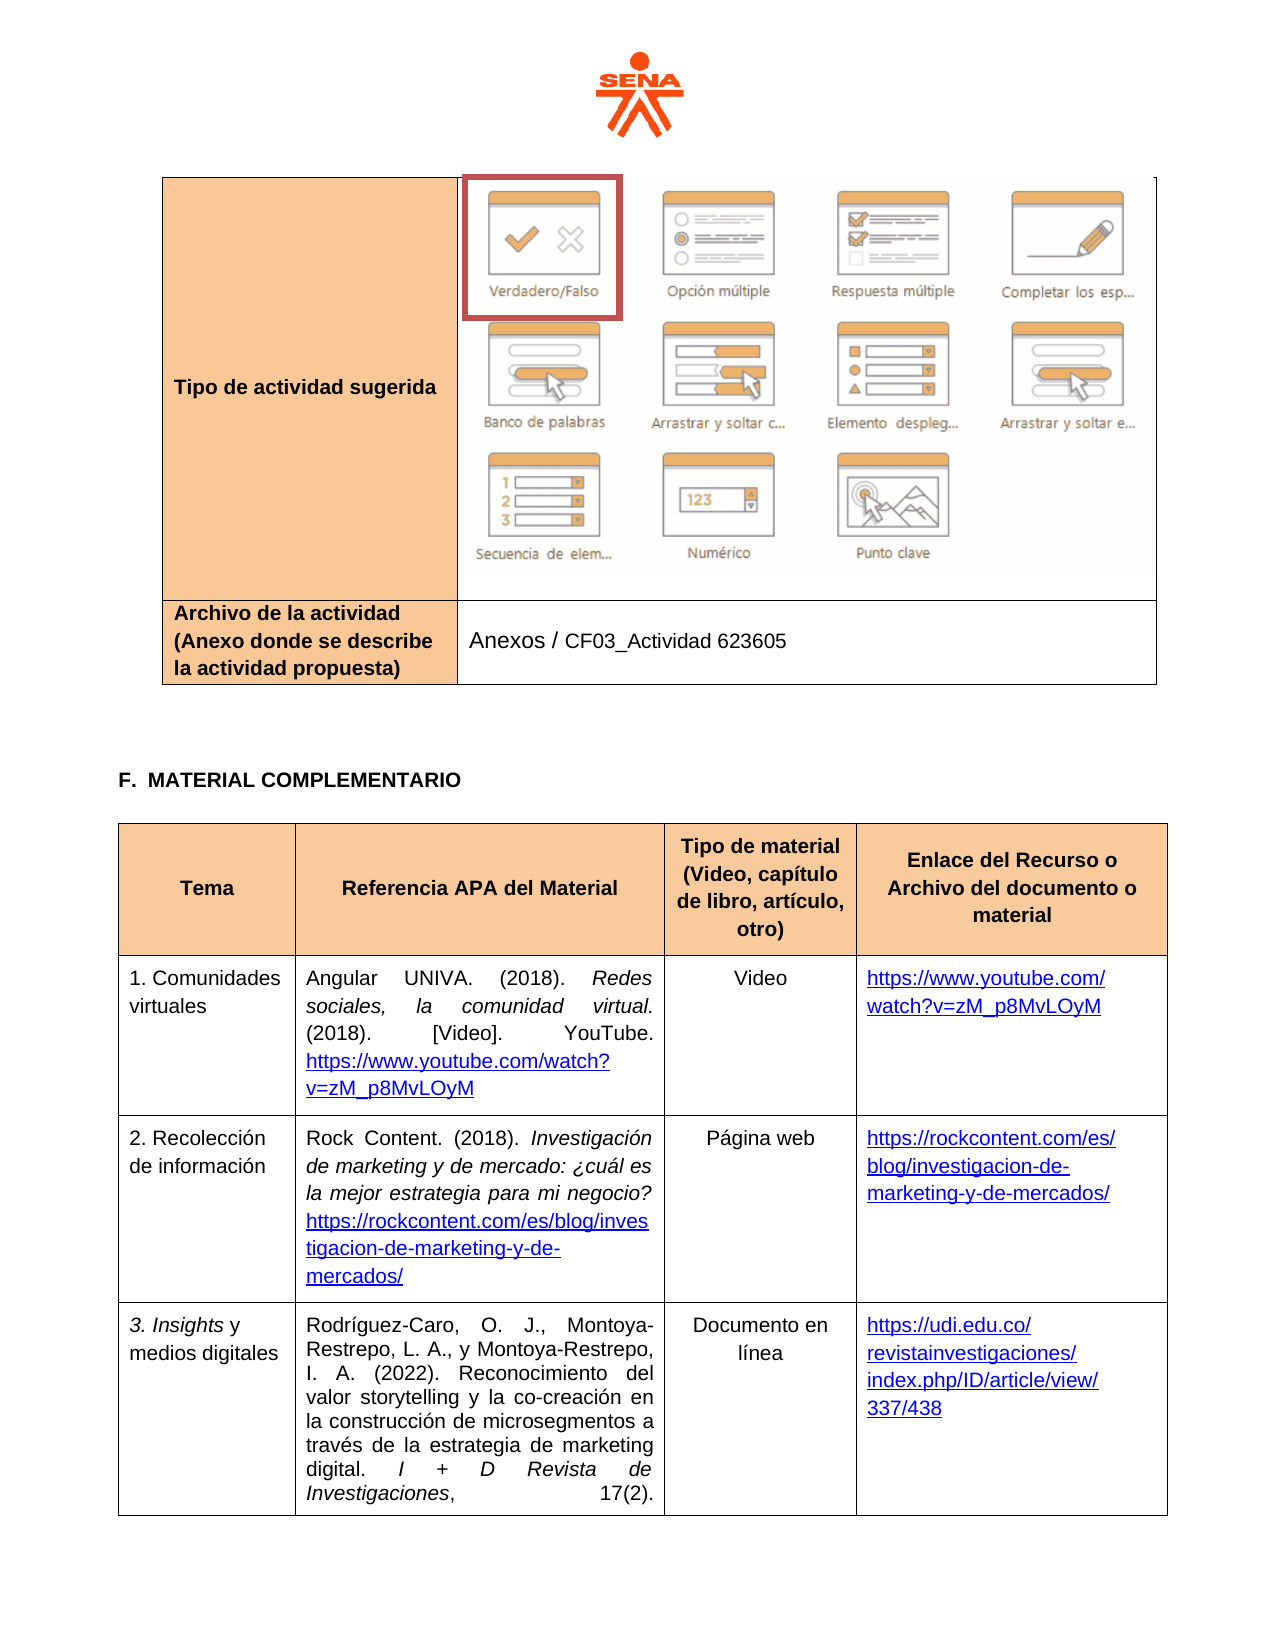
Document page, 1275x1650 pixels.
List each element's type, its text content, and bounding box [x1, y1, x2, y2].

table_header Tipo de material (Video, capítulo de libro, artículo, otro) [665, 824, 856, 955]
table_cell Anexos / CF03_Actividad 623605 [458, 601, 1156, 684]
table_cell 3. Insights y medios digitales [119, 1303, 295, 1515]
table_cell 2. Recolección de información [119, 1116, 295, 1302]
table_cell Rock Content. (2018). Investigación de marketing y de mercado: ¿cuál es la mejor estrategia para mi negocio? https://rockcontent.com/es/blog/investigacion-de-marketing-y-de-mercados/ [296, 1116, 664, 1302]
table_cell 1. Comunidades virtuales [119, 956, 295, 1114]
table_cell Página web [665, 1116, 856, 1302]
table_cell https://www.youtube.com/watch?v=zM_p8MvLOyM [857, 956, 1167, 1114]
table_cell Documento en línea [665, 1303, 856, 1515]
table_header Enlace del Recurso o Archivo del documento o material [857, 824, 1167, 955]
table_header Tema [119, 824, 295, 955]
table_cell Video [665, 956, 856, 1114]
picture [469, 177, 1154, 573]
table_header Referencia APA del Material [296, 824, 664, 955]
table_cell https://rockcontent.com/es/blog/investigacion-de-marketing-y-de-mercados/ [857, 1116, 1167, 1302]
list MATERIAL COMPLEMENTARIO [118, 768, 1157, 792]
picture [469, 180, 616, 315]
table_cell [458, 178, 1156, 600]
table_cell Angular UNIVA. (2018). Redes sociales, la comunidad virtual. (2018). [Video]. YouTube. https://www.youtube.com/watch?v=zM_p8MvLOyM [296, 956, 664, 1114]
table_cell https://udi.edu.co/revistainvestigaciones/index.php/ID/article/view/337/438 [857, 1303, 1167, 1515]
picture [585, 48, 690, 142]
table_cell Tipo de actividad sugerida [163, 178, 457, 600]
table_cell Archivo de la actividad (Anexo donde se describe la actividad propuesta) [163, 601, 457, 684]
